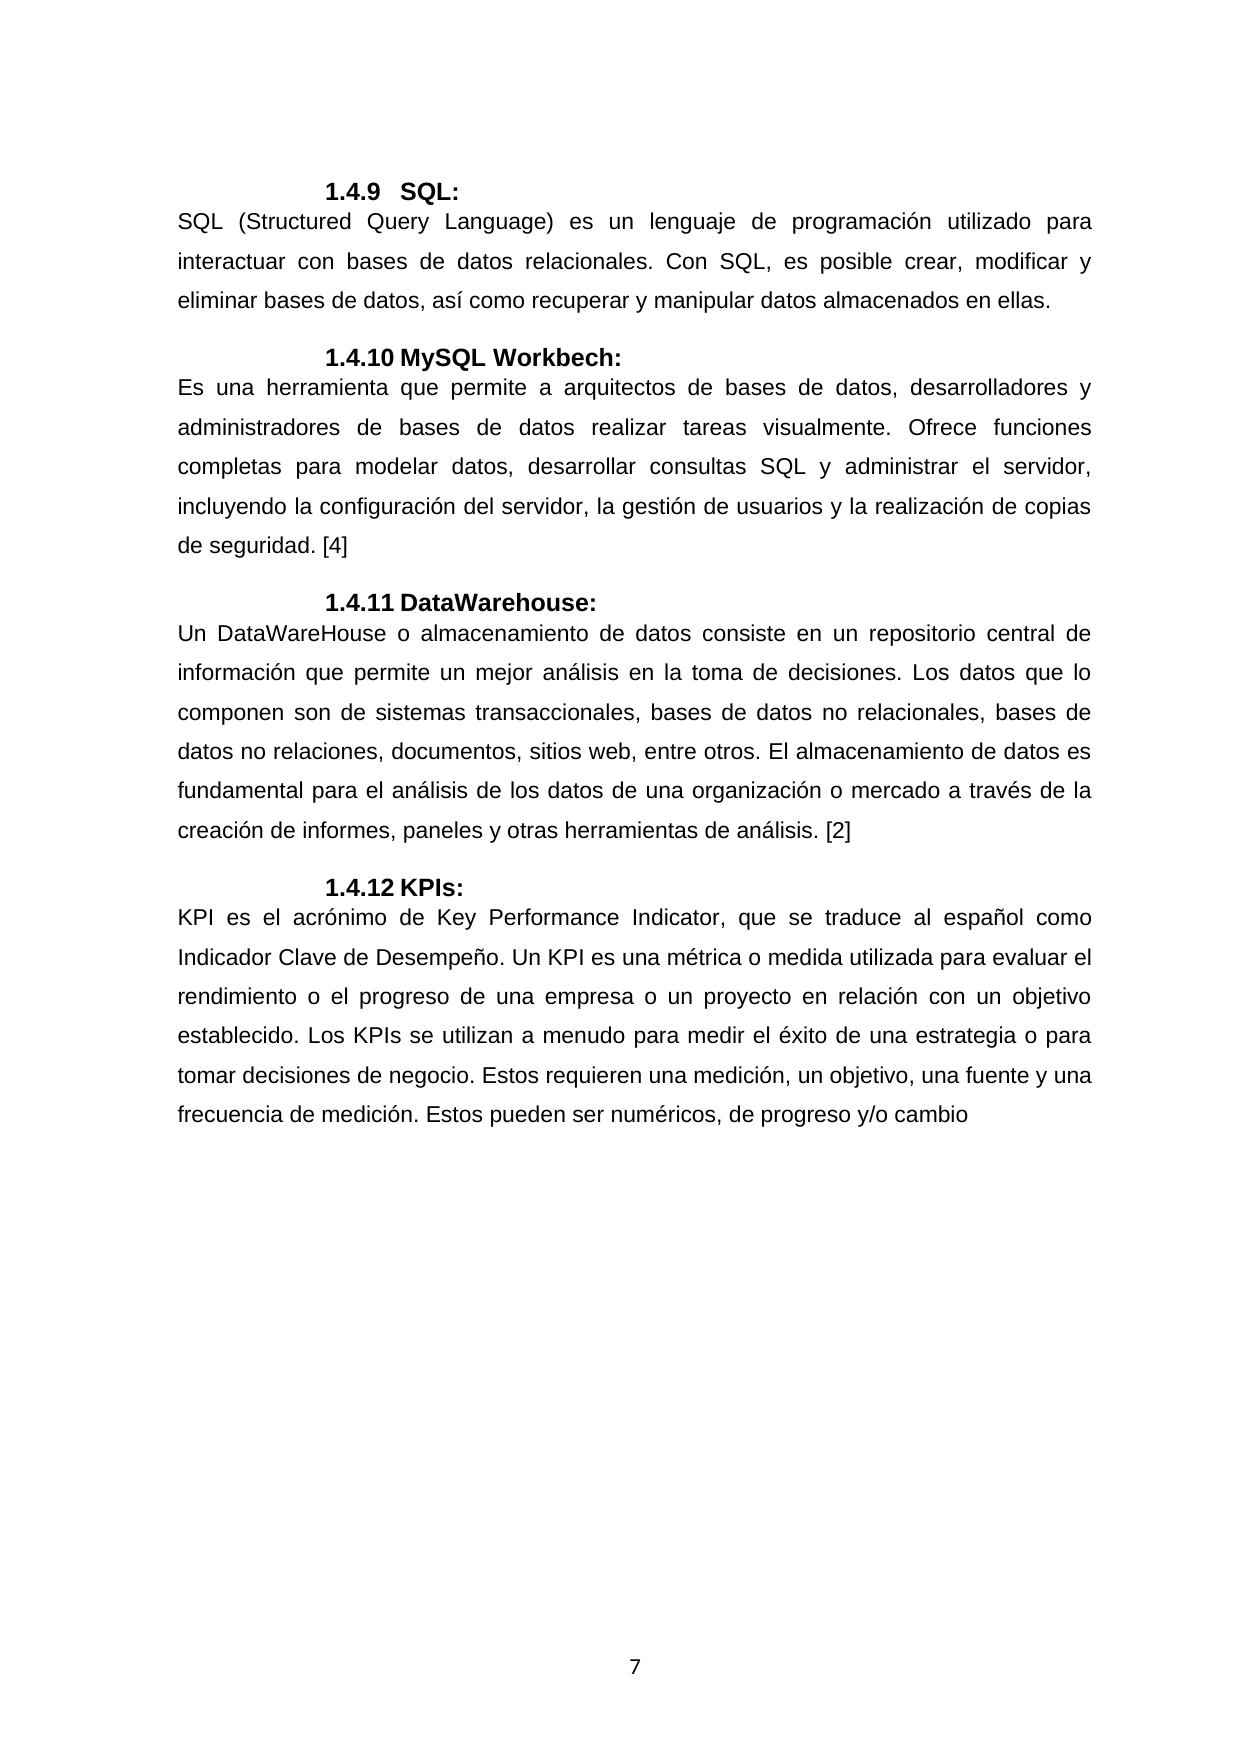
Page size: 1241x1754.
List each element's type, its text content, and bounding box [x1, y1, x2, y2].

text Es una herramienta que permite a arquitectos de bases de datos, desarrolladores y administradores de bases de datos realizar tareas visualmente. Ofrece funciones completas para modelar datos, desarrollar consultas SQL y administrar el servidor, incluyendo la configuración del servidor, la gestión de usuarios y la realización de copias de seguridad. [177, 374, 1092, 559]
text MySQL Workbech: [325, 343, 1092, 372]
text SQL: [325, 177, 1092, 206]
text SQL (Structured Query Language) es un lenguaje de programación utilizado para interactuar con bases de datos relacionales. Con SQL, es posible crear, modificar y eliminar bases de datos, así como recuperar y manipular datos almacenados en ellas. [177, 208, 1092, 313]
text KPIs: [325, 873, 1092, 902]
text KPI es el acrónimo de Key Performance Indicator, que se traduce al español como Indicador Clave de Desempeño. Un KPI es una métrica o medida utilizada para evaluar el rendimiento o el progreso de una empresa o un proyecto en relación con un objetivo establecido. Los KPIs se utilizan a menudo para medir el éxito de una estrategia o para tomar decisiones de negocio. Estos requieren una medición, un objetivo, una fuente y una frecuencia de medición. Estos pueden ser numéricos, de progreso y/o cambio [177, 904, 1092, 1128]
text DataWarehouse: [325, 588, 1092, 617]
text Un DataWareHouse o almacenamiento de datos consiste en un repositorio central de información que permite un mejor análisis en la toma de decisiones. Los datos que lo componen son de sistemas transaccionales, bases de datos no relacionales, bases de datos no relaciones, documentos, sitios web, entre otros. El almacenamiento de datos es fundamental para el análisis de los datos de una organización o mercado a través de la creación de informes, paneles y otras herramientas de análisis. [177, 619, 1092, 843]
